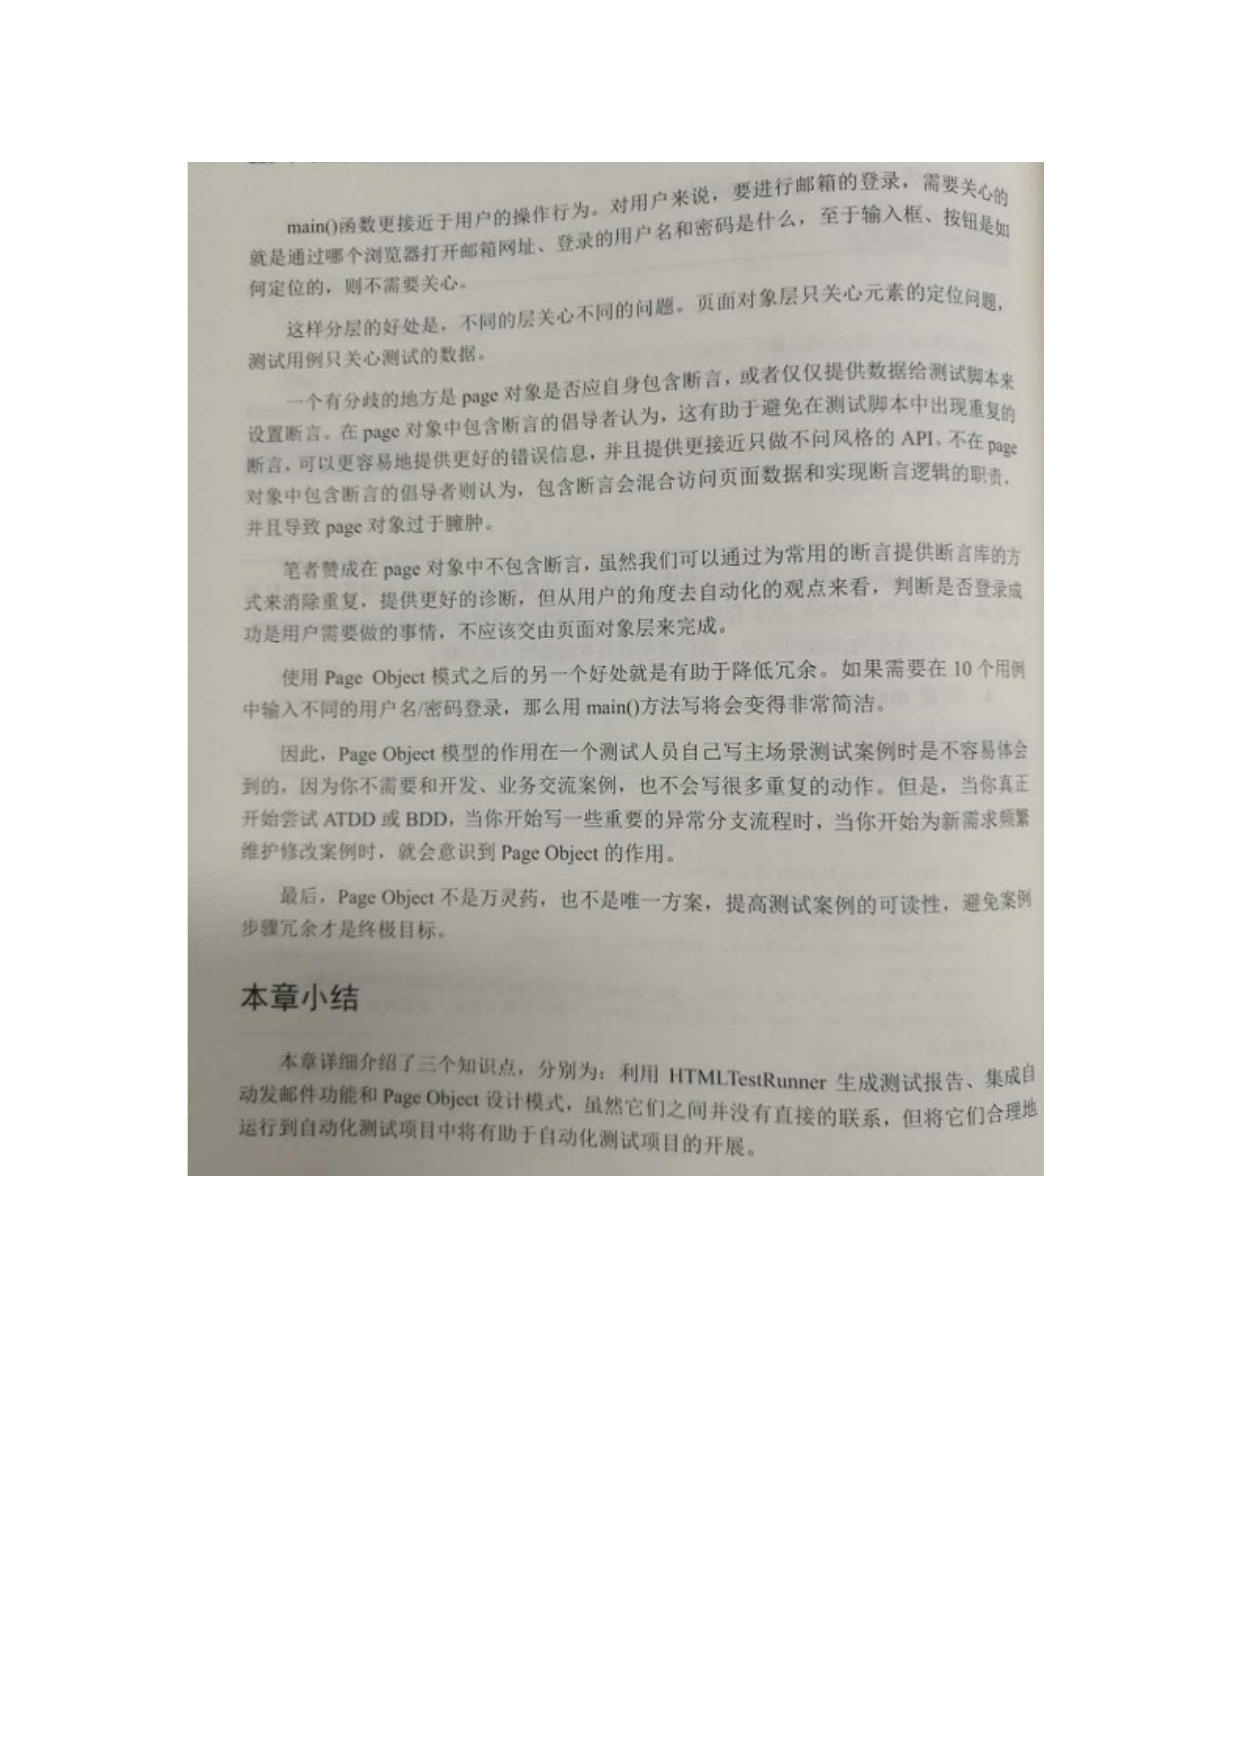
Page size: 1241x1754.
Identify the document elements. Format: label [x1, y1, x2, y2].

picture [187, 162, 1044, 1176]
